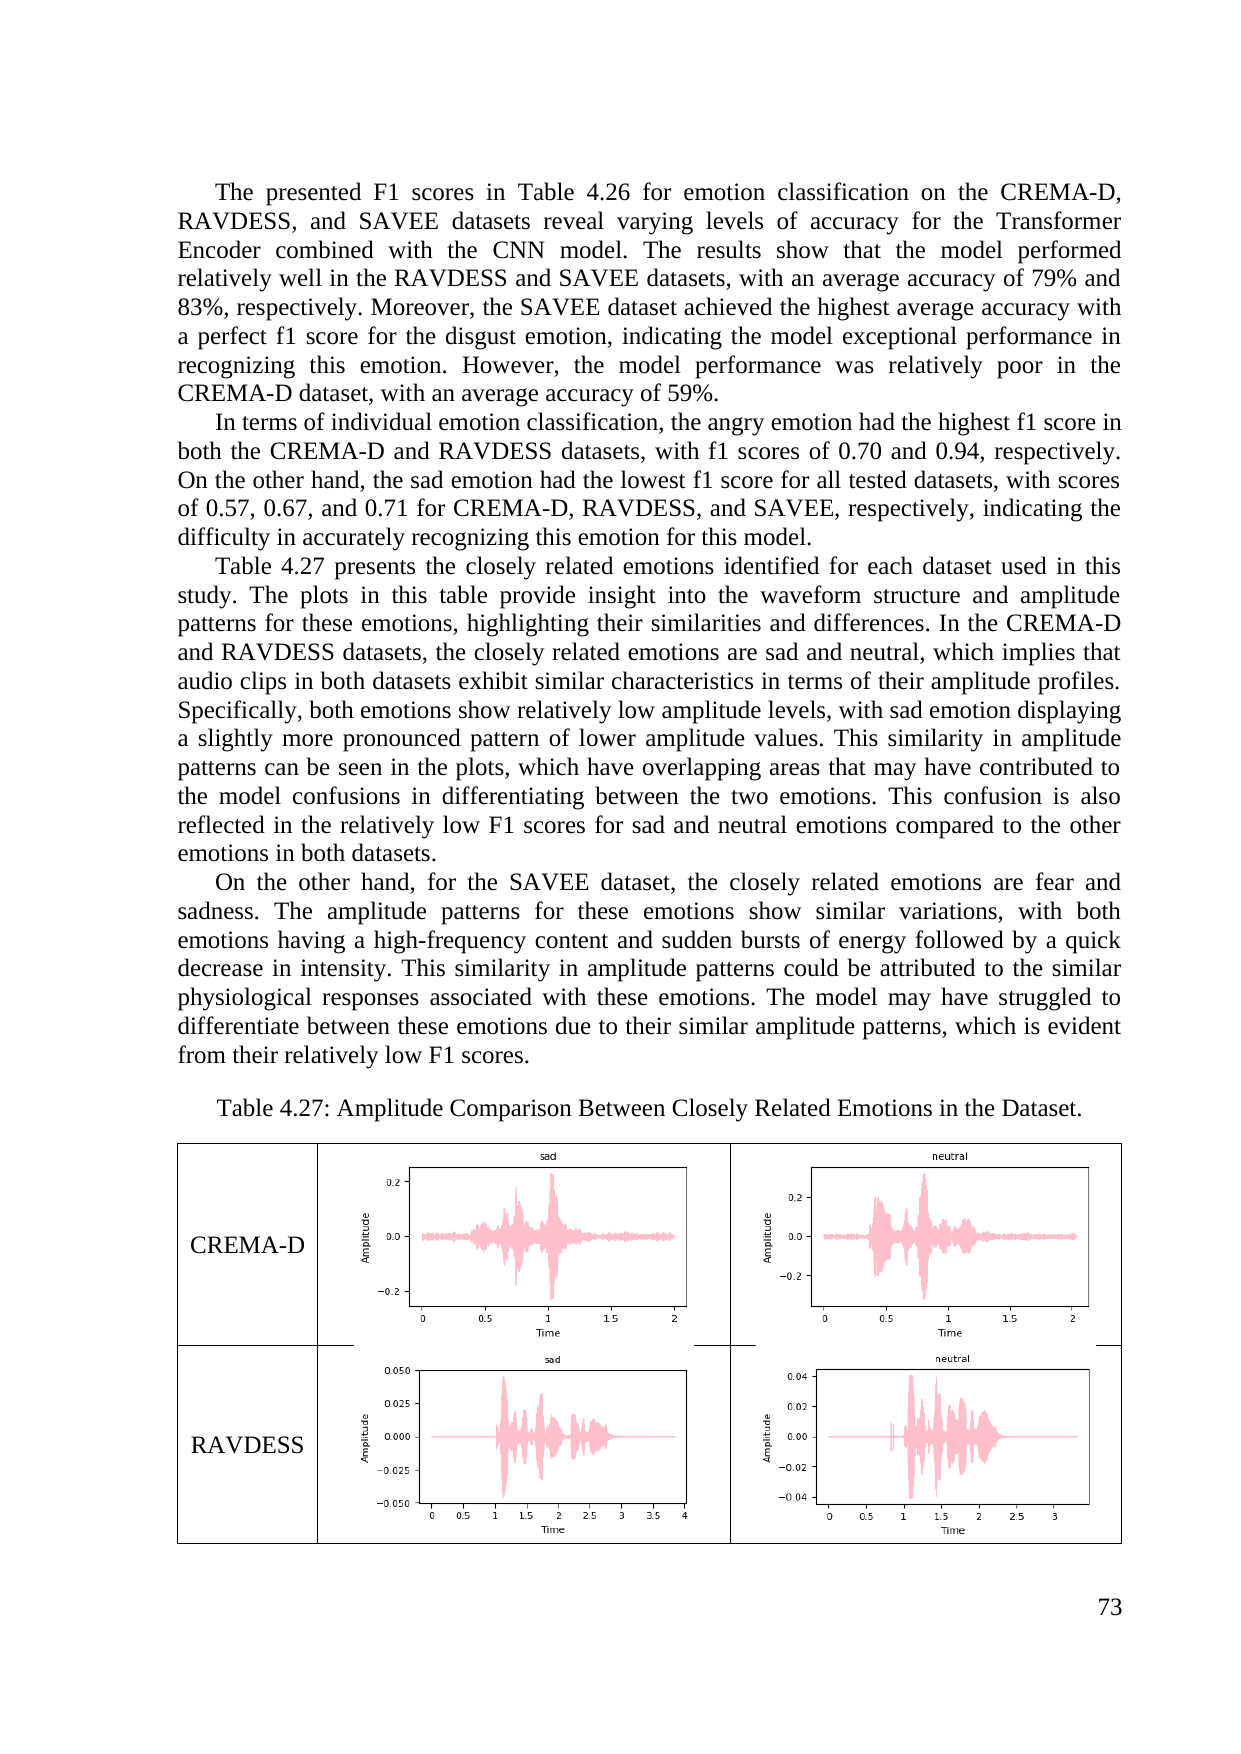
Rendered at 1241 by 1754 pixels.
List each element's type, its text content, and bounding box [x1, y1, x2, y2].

text On the other hand, for the SAVEE dataset, the closely related emotions are fear and sadness. The amplitude patterns for these emotions show similar variations, with both emotions having a high-frequency content and sudden bursts of energy followed by a quick decrease in intensity. This similarity in amplitude patterns could be attributed to the similar physiological responses associated with these emotions. The model may have struggled to differentiate between these emotions due to their similar amplitude patterns, which is evident from their relatively low F1 scores. [177, 867, 1122, 1068]
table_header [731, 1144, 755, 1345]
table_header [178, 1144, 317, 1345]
text In terms of individual emotion classification, the angry emotion had the highest f1 score in both the CREMA-D and RAVDESS datasets, with f1 scores of 0.70 and 0.94, respectively. On the other hand, the sad emotion had the lowest f1 score for all tested datasets, with scores of 0.57, 0.67, and 0.71 for CREMA-D, RAVDESS, and SAVEE, respectively, indicating the difficulty in accurately recognizing this emotion for this model. [177, 407, 1122, 551]
picture [353, 1144, 695, 1346]
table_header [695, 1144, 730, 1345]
picture [755, 1144, 1097, 1543]
text Table 4.27: Amplitude Comparison Between Closely Related Emotions in the Dataset. [177, 1093, 1122, 1122]
text Table 4.27 presents the closely related emotions identified for each dataset used in this study. The plots in this table provide insight into the waveform structure and amplitude patterns for these emotions, highlighting their similarities and differences. In the CREMA-D and RAVDESS datasets, the closely related emotions are sad and neutral, which implies that audio clips in both datasets exhibit similar characteristics in terms of their amplitude profiles. Specifically, both emotions show relatively low amplitude levels, with sad emotion displaying a slightly more pronounced pattern of lower amplitude values. This similarity in amplitude patterns can be seen in the plots, which have overlapping areas that may have contributed to the model confusions in differentiating between the two emotions. This confusion is also reflected in the relatively low F1 scores for sad and neutral emotions compared to the other emotions in both datasets. [177, 551, 1122, 867]
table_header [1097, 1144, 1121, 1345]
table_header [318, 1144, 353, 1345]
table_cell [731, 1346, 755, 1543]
text The presented F1 scores in Table 4.26 for emotion classification on the CREMA-D, RAVDESS, and SAVEE datasets reveal varying levels of accuracy for the Transformer Encoder combined with the CNN model. The results show that the model performed relatively well in the RAVDESS and SAVEE datasets, with an average accuracy of 79% and 83%, respectively. Moreover, the SAVEE dataset achieved the highest average accuracy with a perfect f1 score for the disgust emotion, indicating the model exceptional performance in recognizing this emotion. However, the model performance was relatively poor in the CREMA-D dataset, with an average accuracy of 59%. [177, 177, 1122, 407]
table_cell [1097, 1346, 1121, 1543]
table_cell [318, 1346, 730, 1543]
picture [353, 1347, 695, 1542]
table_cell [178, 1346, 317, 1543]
